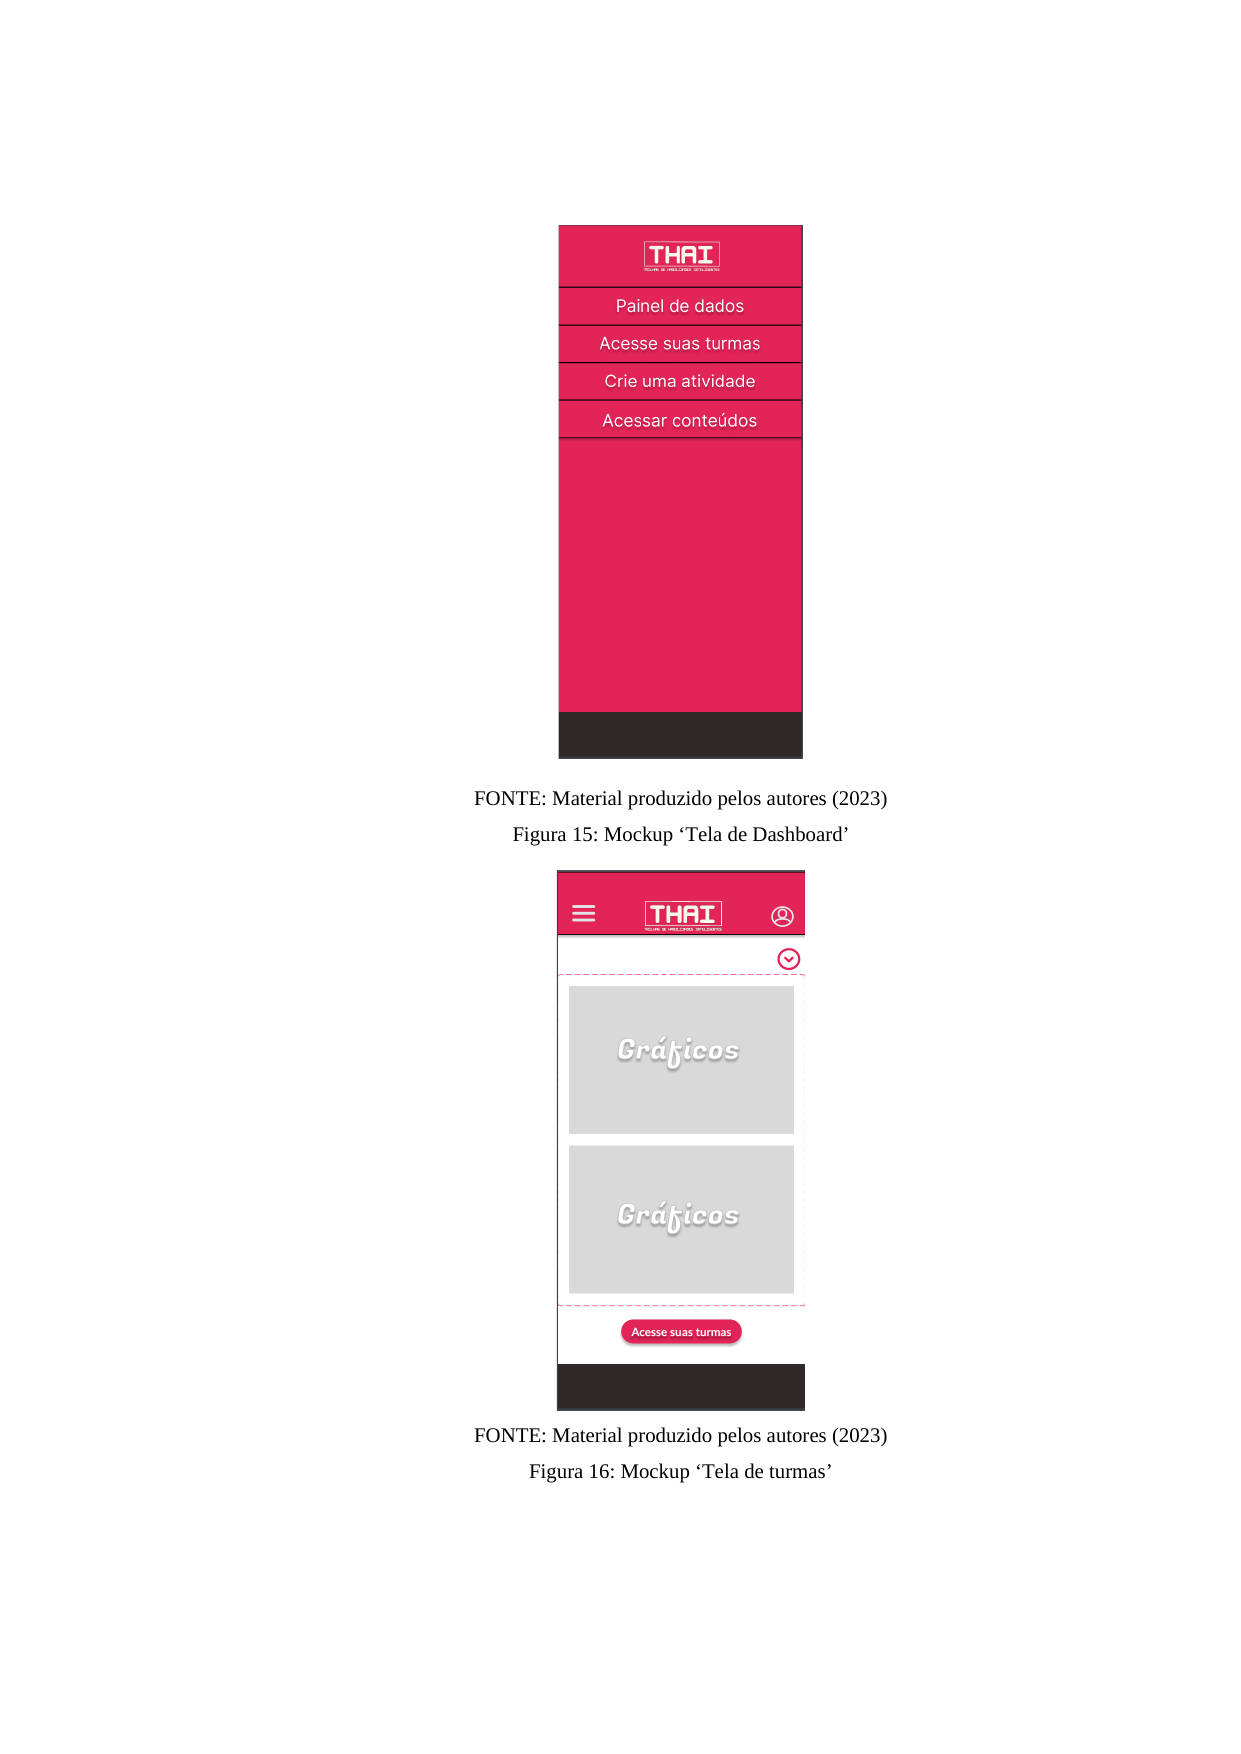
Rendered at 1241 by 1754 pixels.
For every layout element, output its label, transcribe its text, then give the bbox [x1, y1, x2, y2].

picture [556, 870, 805, 1411]
text FONTE: Material produzido pelos autores (2023) [168, 1423, 1165, 1447]
text Figura 15: Mockup ‘Tela de Dashboard’ [168, 822, 1165, 846]
picture [558, 225, 803, 759]
text FONTE: Material produzido pelos autores (2023) [168, 786, 1165, 809]
text Figura 16: Mockup ‘Tela de turmas’ [168, 1459, 1165, 1483]
